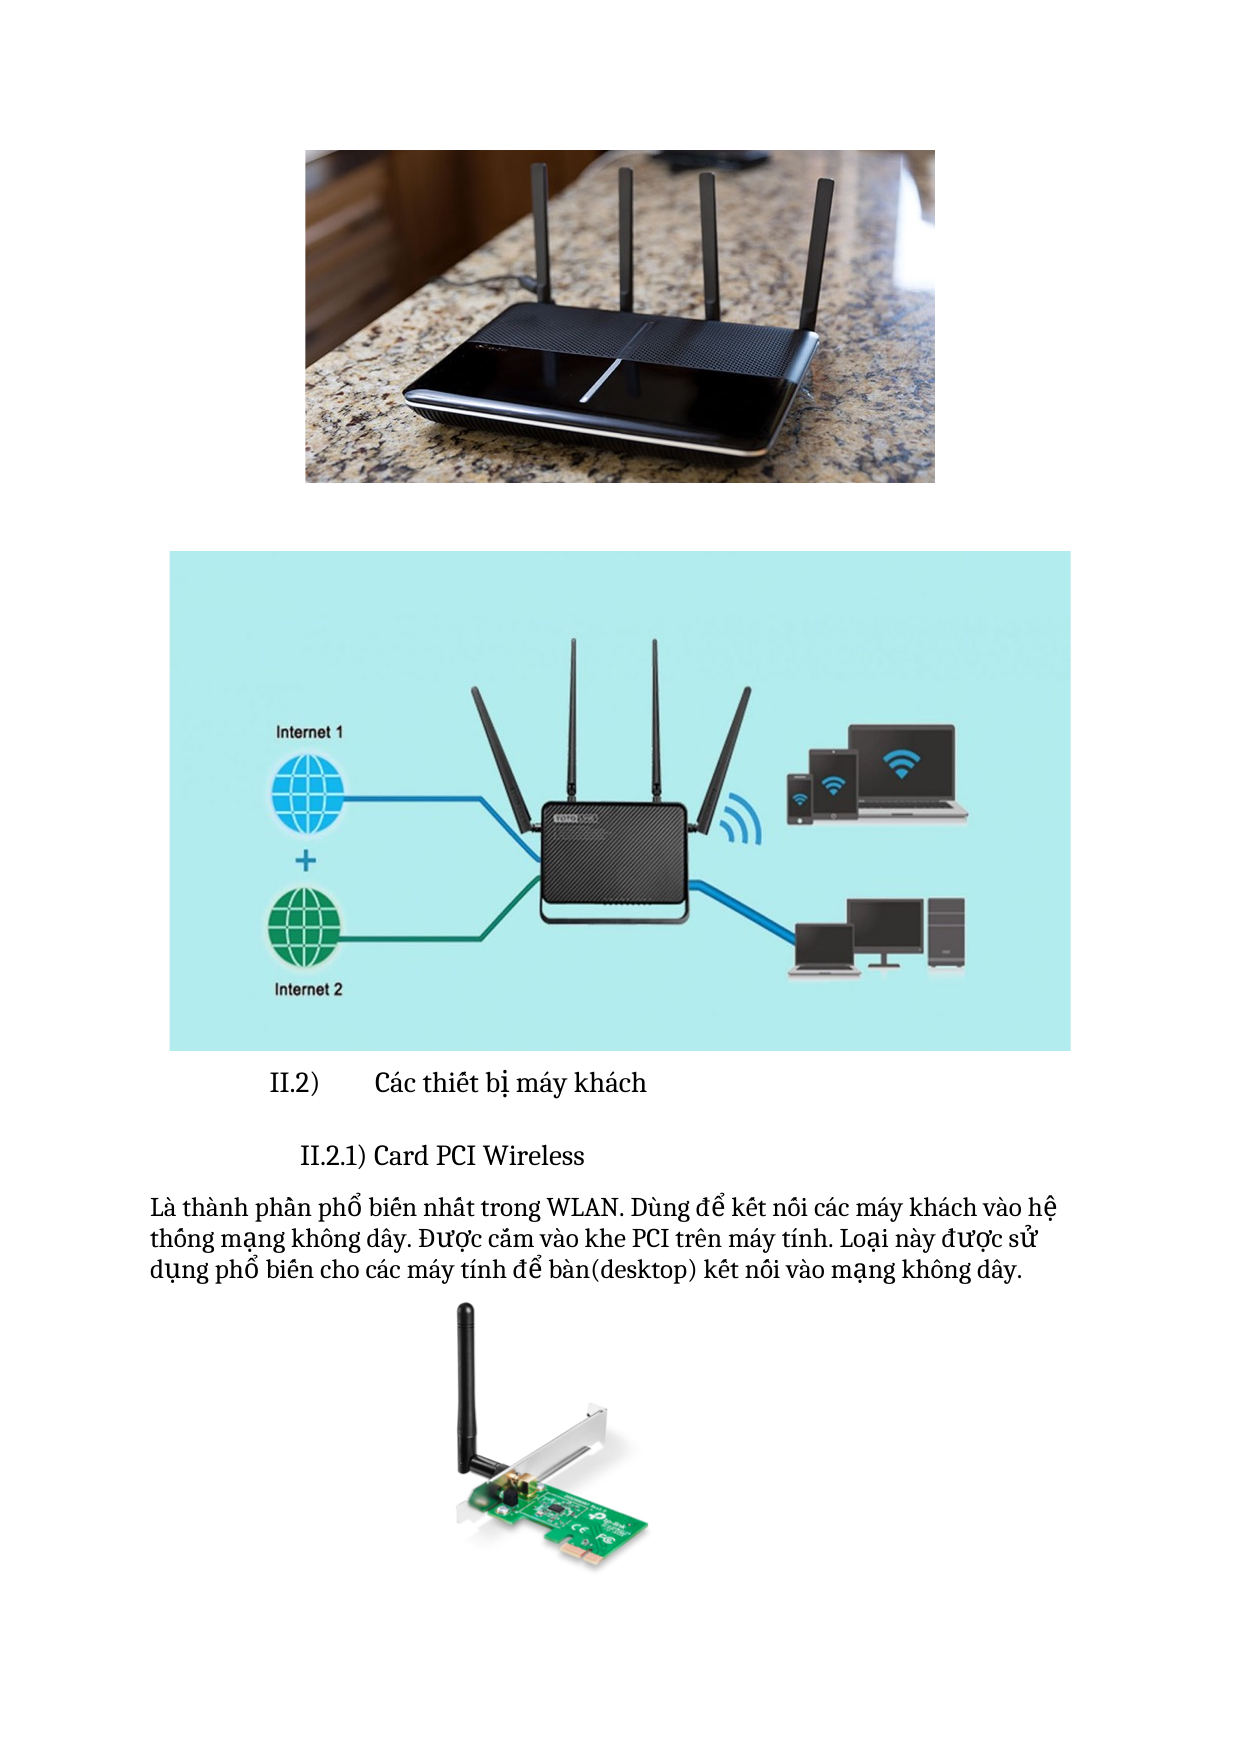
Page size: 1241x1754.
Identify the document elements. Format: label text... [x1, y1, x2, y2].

list II.2.1) Card PCI Wireless [269, 1139, 1090, 1172]
picture [375, 1285, 679, 1589]
picture [305, 150, 935, 483]
list II.2) Các thiết bị máy khách [269, 1066, 1090, 1100]
picture [169, 551, 1071, 1051]
text Là thành phần phổ biến nhất trong WLAN. Dùng để kết nối các máy khách vào hệ thống mạng không dây. Được cắm vào khe PCI trên máy tính. Loại này được sử dụng phổ biến cho các máy tính để bàn(desktop) kết nối vào mạng không dây. [150, 1192, 1090, 1593]
